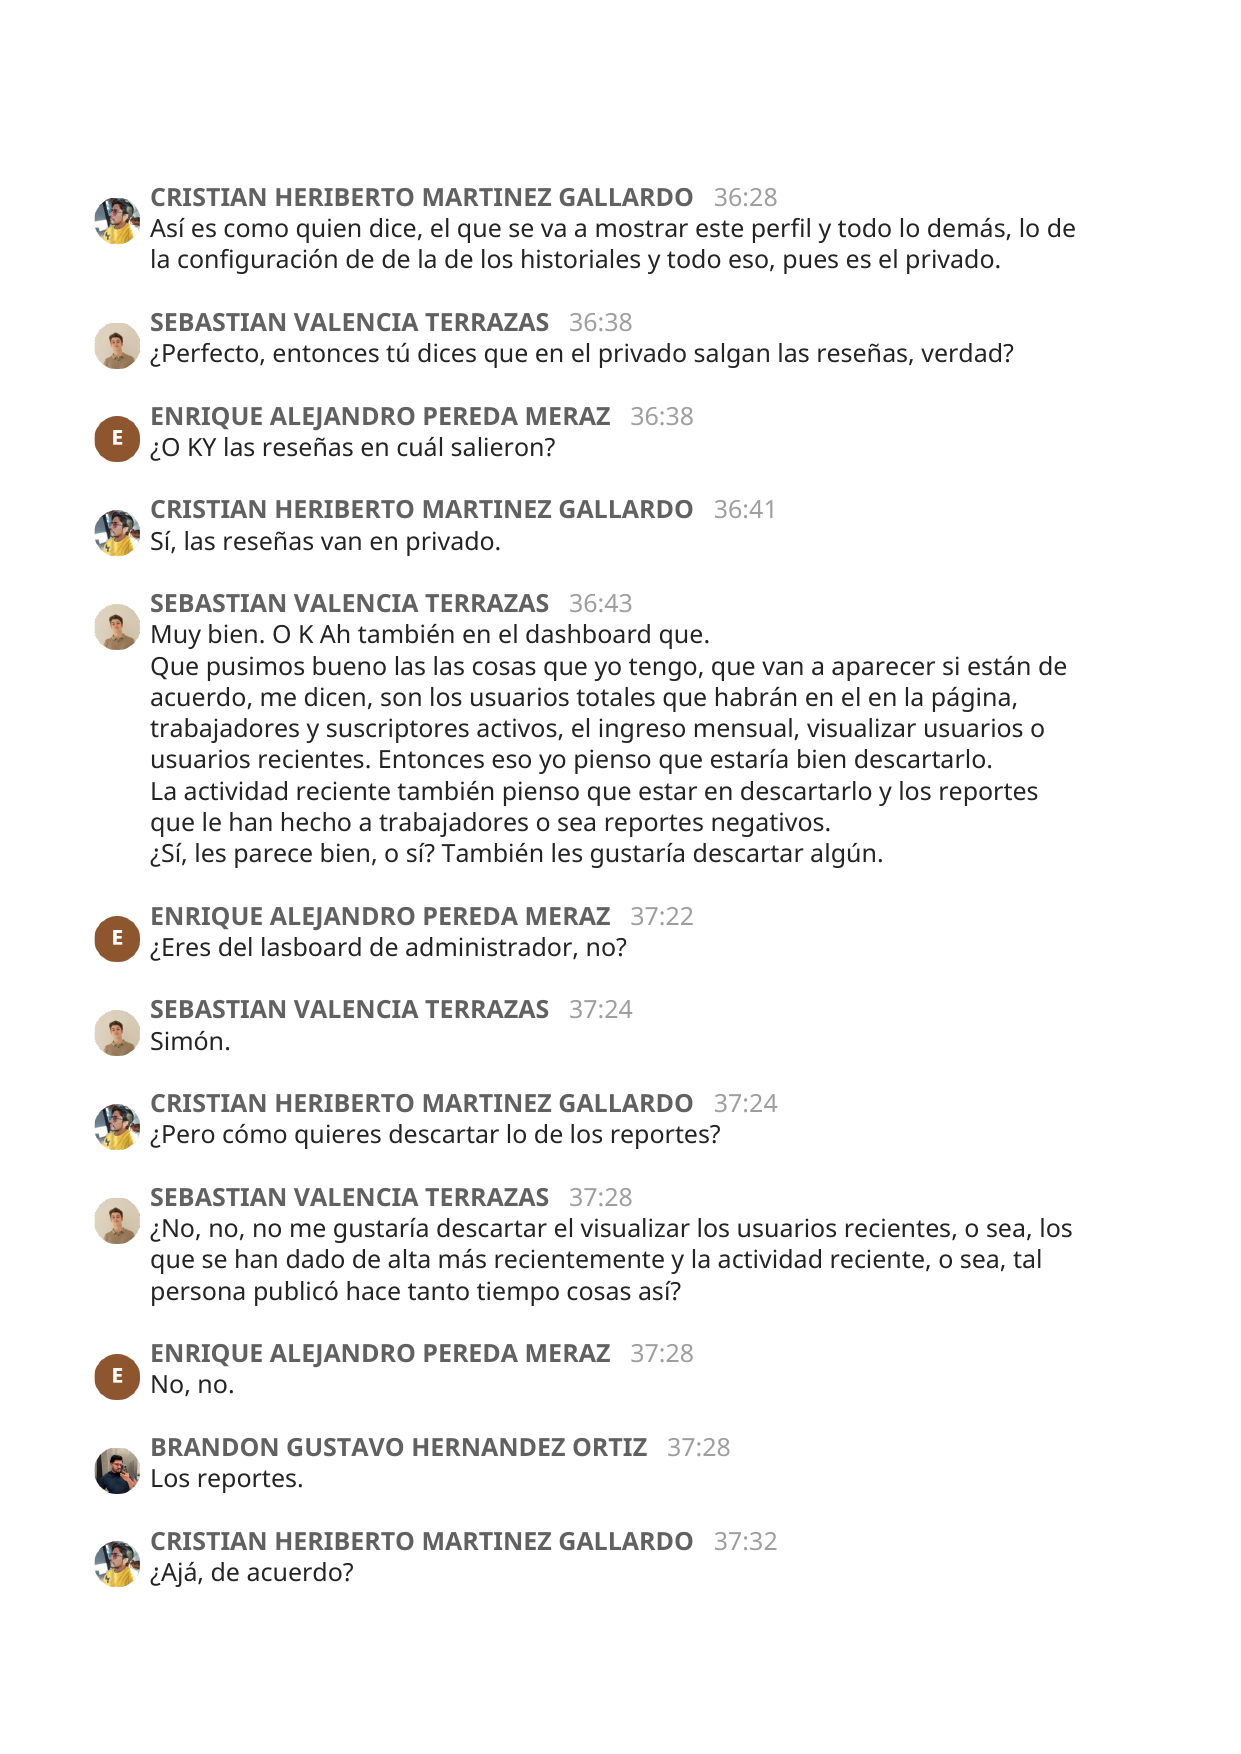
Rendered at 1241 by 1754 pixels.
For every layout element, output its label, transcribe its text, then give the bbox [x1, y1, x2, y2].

picture [94, 1448, 140, 1494]
text SEBASTIAN VALENCIA TERRAZAS 36:38 ¿Perfecto, entonces tú dices que en el privado salgan las reseñas, verdad? [150, 275, 1090, 369]
picture [94, 416, 140, 462]
text SEBASTIAN VALENCIA TERRAZAS 37:24 Simón. [150, 962, 1090, 1056]
picture [94, 1198, 140, 1244]
picture [94, 510, 140, 556]
text ENRIQUE ALEJANDRO PEREDA MERAZ 36:38 ¿O KY las reseñas en cuál salieron? [150, 369, 1090, 462]
picture [94, 323, 140, 369]
picture [94, 1354, 140, 1400]
picture [94, 198, 140, 244]
text CRISTIAN HERIBERTO MARTINEZ GALLARDO 36:41 Sí, las reseñas van en privado. [150, 462, 1090, 556]
text CRISTIAN HERIBERTO MARTINEZ GALLARDO 37:24 ¿Pero cómo quieres descartar lo de los reportes? [150, 1056, 1090, 1150]
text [150, 1494, 1090, 1587]
picture [94, 916, 140, 962]
text CRISTIAN HERIBERTO MARTINEZ GALLARDO 36:28 Así es como quien dice, el que se va a mostrar este perfil y todo lo demás, lo de la configuración de de la de los historiales y todo eso, pues es el privado. [150, 150, 1090, 275]
picture [94, 604, 140, 650]
text BRANDON GUSTAVO HERNANDEZ ORTIZ 37:28 Los reportes. [150, 1400, 1090, 1494]
picture [94, 1010, 140, 1056]
text SEBASTIAN VALENCIA TERRAZAS 37:28 ¿No, no, no me gustaría descartar el visualizar los usuarios recientes, o sea, los que se han dado de alta más recientemente y la actividad reciente, o sea, tal persona publicó hace tanto tiempo cosas así? [150, 1150, 1090, 1306]
text ENRIQUE ALEJANDRO PEREDA MERAZ 37:28 No, no. [150, 1306, 1090, 1400]
picture [94, 1541, 140, 1587]
text ENRIQUE ALEJANDRO PEREDA MERAZ 37:22 ¿Eres del lasboard de administrador, no? [150, 869, 1090, 962]
text SEBASTIAN VALENCIA TERRAZAS 36:43 Muy bien. O K Ah también en el dashboard que. Que pusimos bueno las las cosas que yo tengo, que van a aparecer si están de acuerdo, me dicen, son los usuarios totales que habrán en el en la página, trabajadores y suscriptores activos, el ingreso mensual, visualizar usuarios o usuarios recientes. Entonces eso yo pienso que estaría bien descartarlo. La actividad reciente también pienso que estar en descartarlo y los reportes que le han hecho a trabajadores o sea reportes negativos. ¿Sí, les parece bien, o sí? También les gustaría descartar algún. [150, 556, 1090, 869]
picture [94, 1104, 140, 1150]
